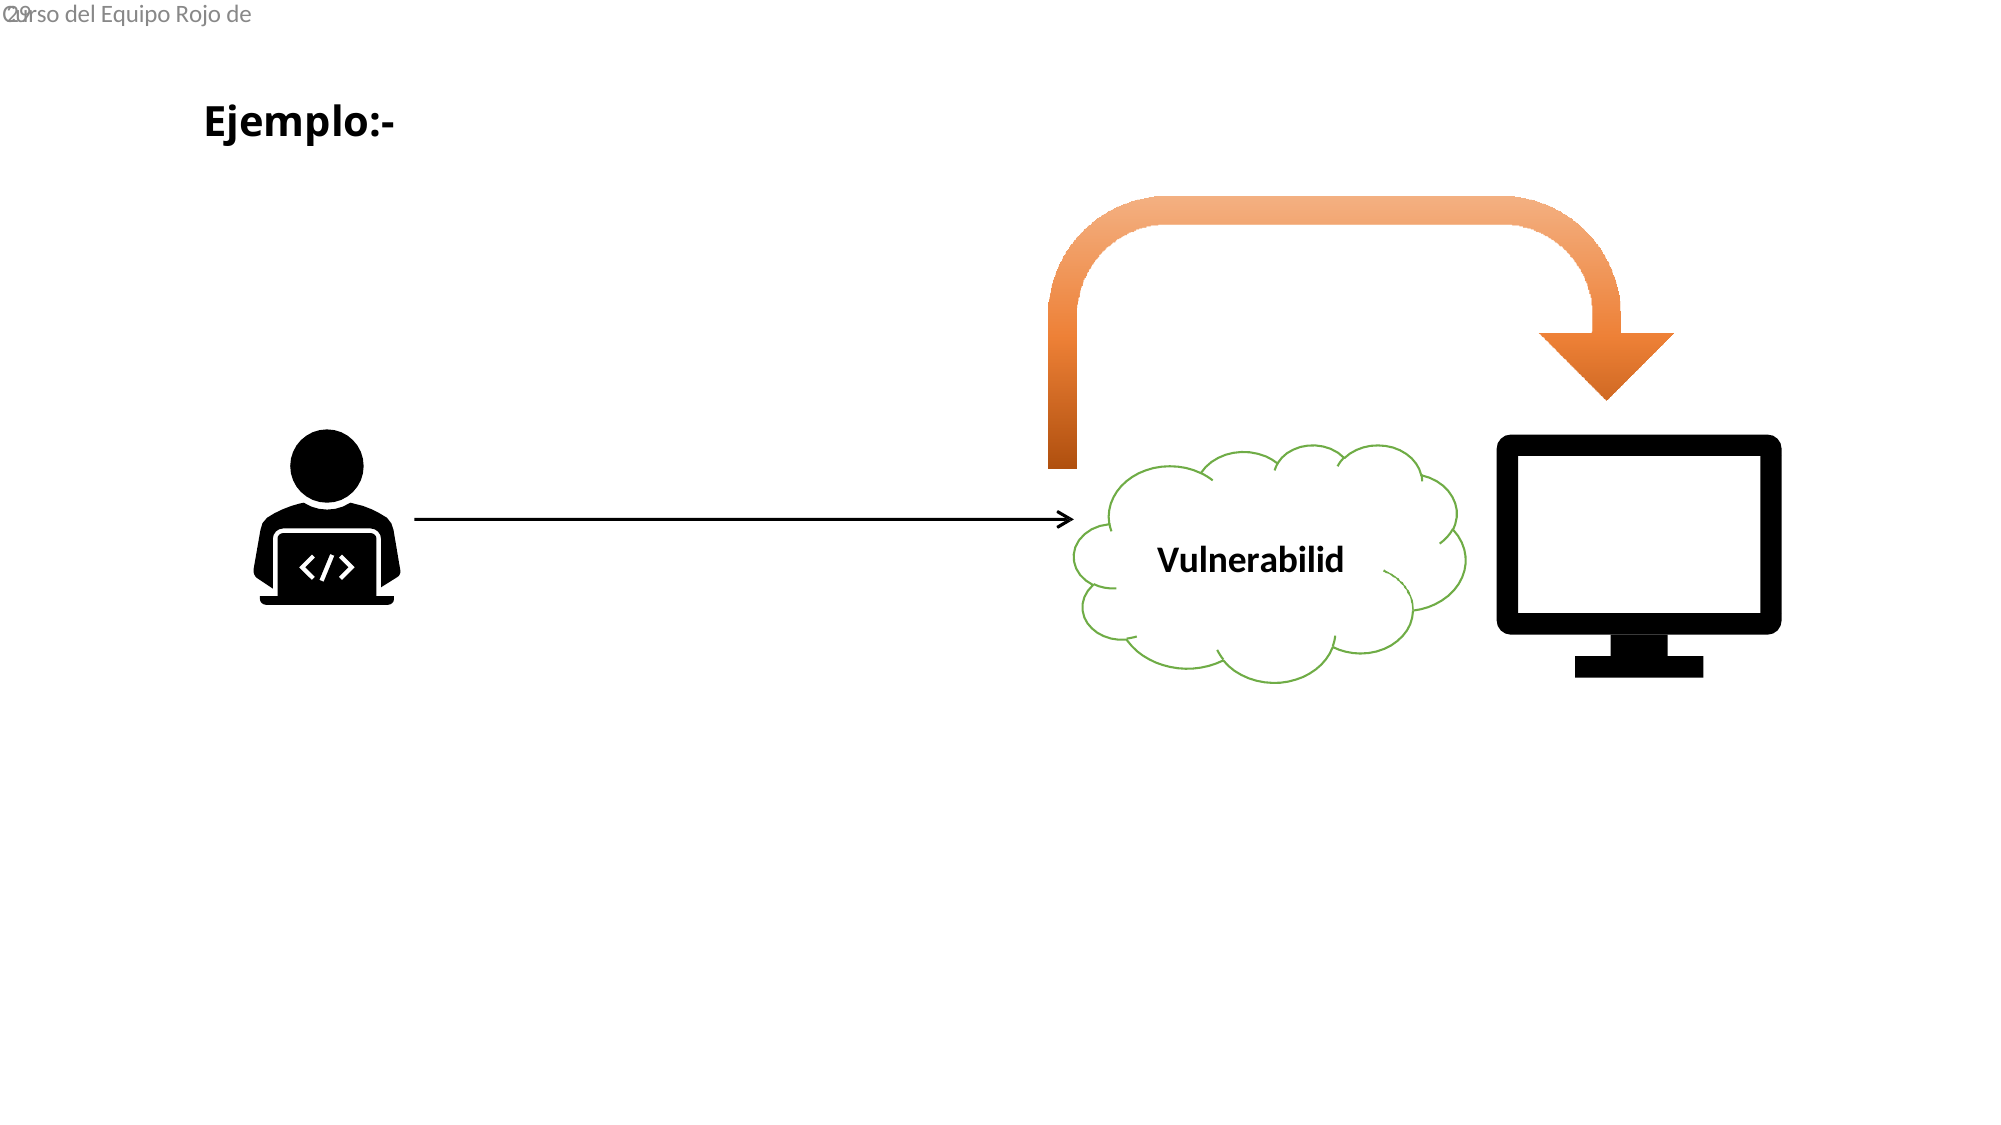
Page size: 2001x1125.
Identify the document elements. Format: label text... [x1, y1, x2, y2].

picture [1382, 569, 1414, 611]
subtitle Ejemplo:- [203, 83, 2000, 150]
picture [1048, 196, 1674, 469]
